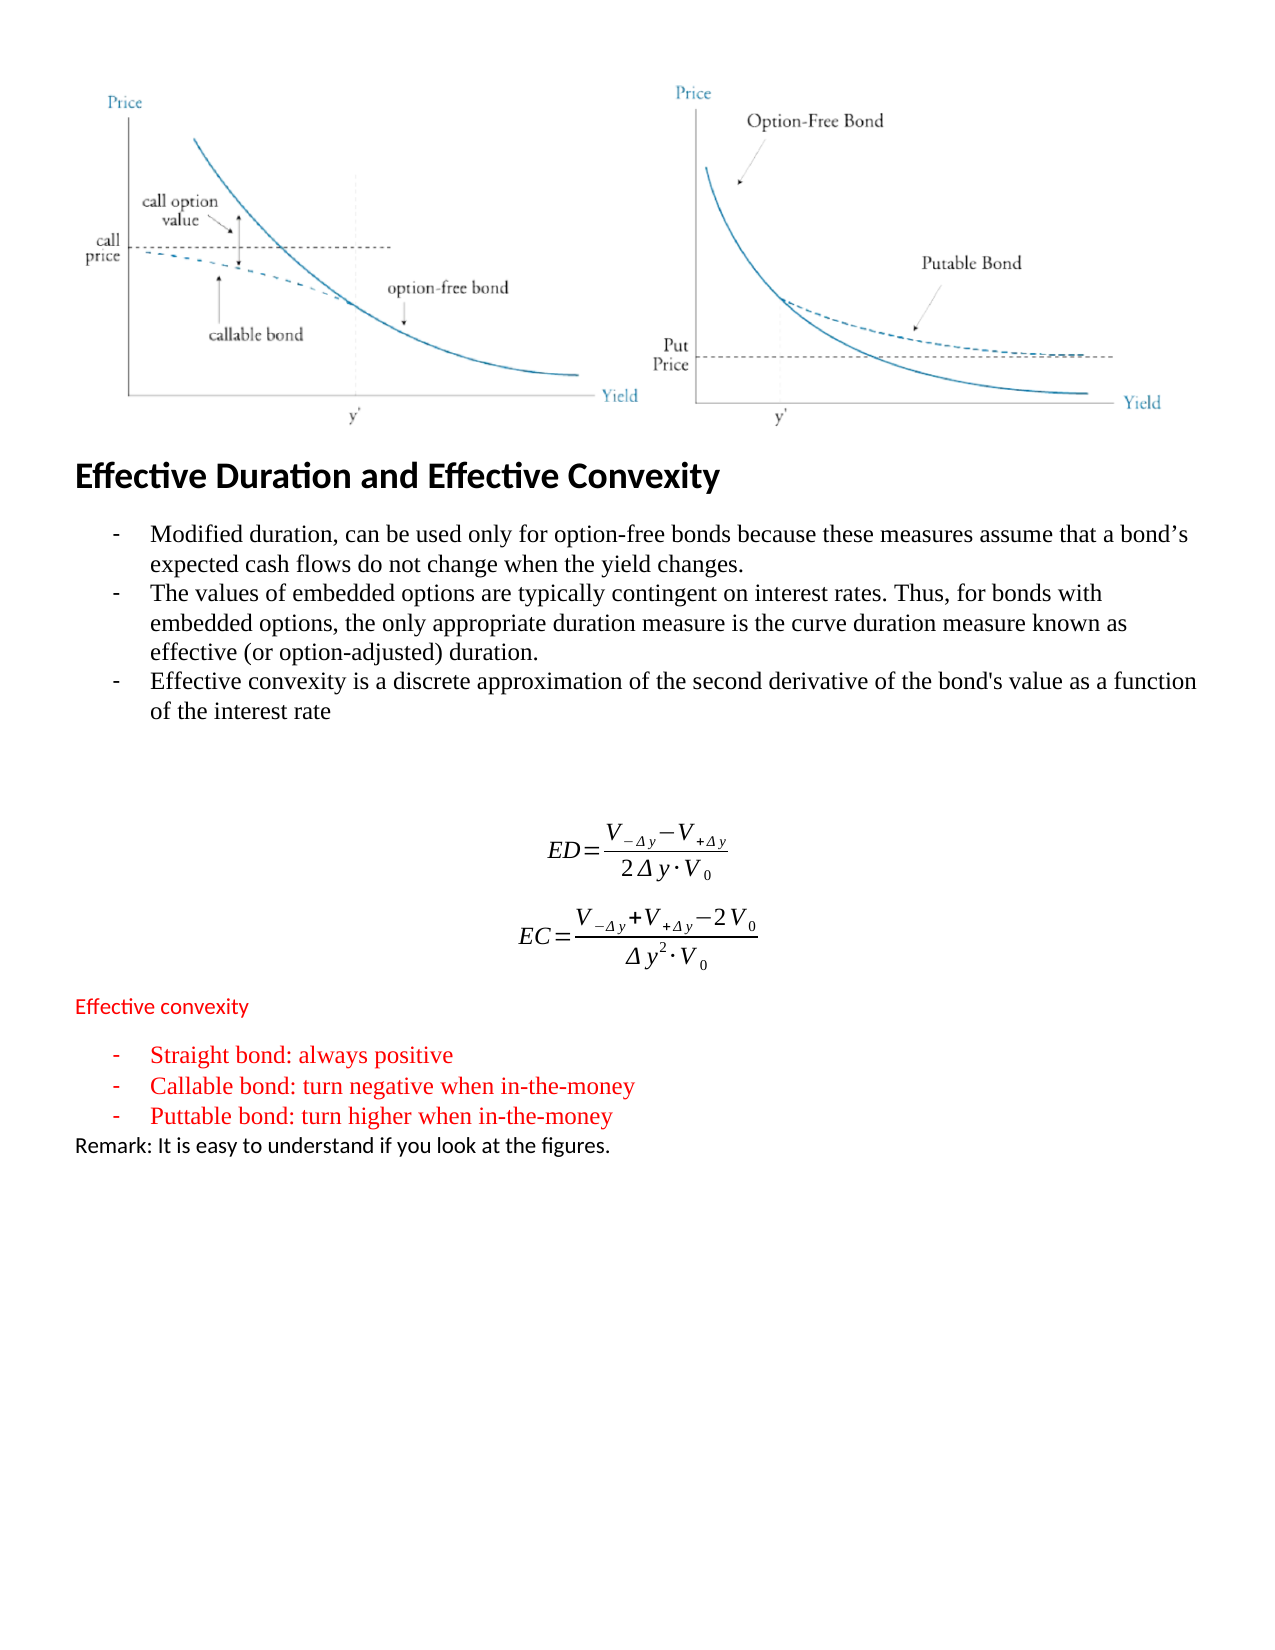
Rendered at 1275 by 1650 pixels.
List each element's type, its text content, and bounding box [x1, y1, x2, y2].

list Straight bond: always positive [112, 1039, 1200, 1070]
text Effective convexity [75, 992, 1200, 1020]
list Puttable bond: turn higher when in-the-money [112, 1100, 1200, 1131]
list Callable bond: turn negative when in-the-money [112, 1070, 1200, 1100]
picture [75, 75, 1171, 434]
list Effective convexity is a discrete approximation of the second derivative of the bond's value as a function of the interest rate [112, 665, 1200, 725]
list The values of embedded options are typically contingent on interest rates. Thus, for bonds with embedded options, the only appropriate duration measure is the curve duration measure known as effective (or option-adjusted) duration. [112, 577, 1200, 665]
list Modified duration, can be used only for option-free bonds because these measures assume that a bond’s expected cash flows do not change when the yield changes. [112, 518, 1200, 577]
text Remark: It is easy to understand if you look at the figures. [75, 1131, 1200, 1159]
text Effective Duration and Effective Convexity [75, 452, 1200, 498]
